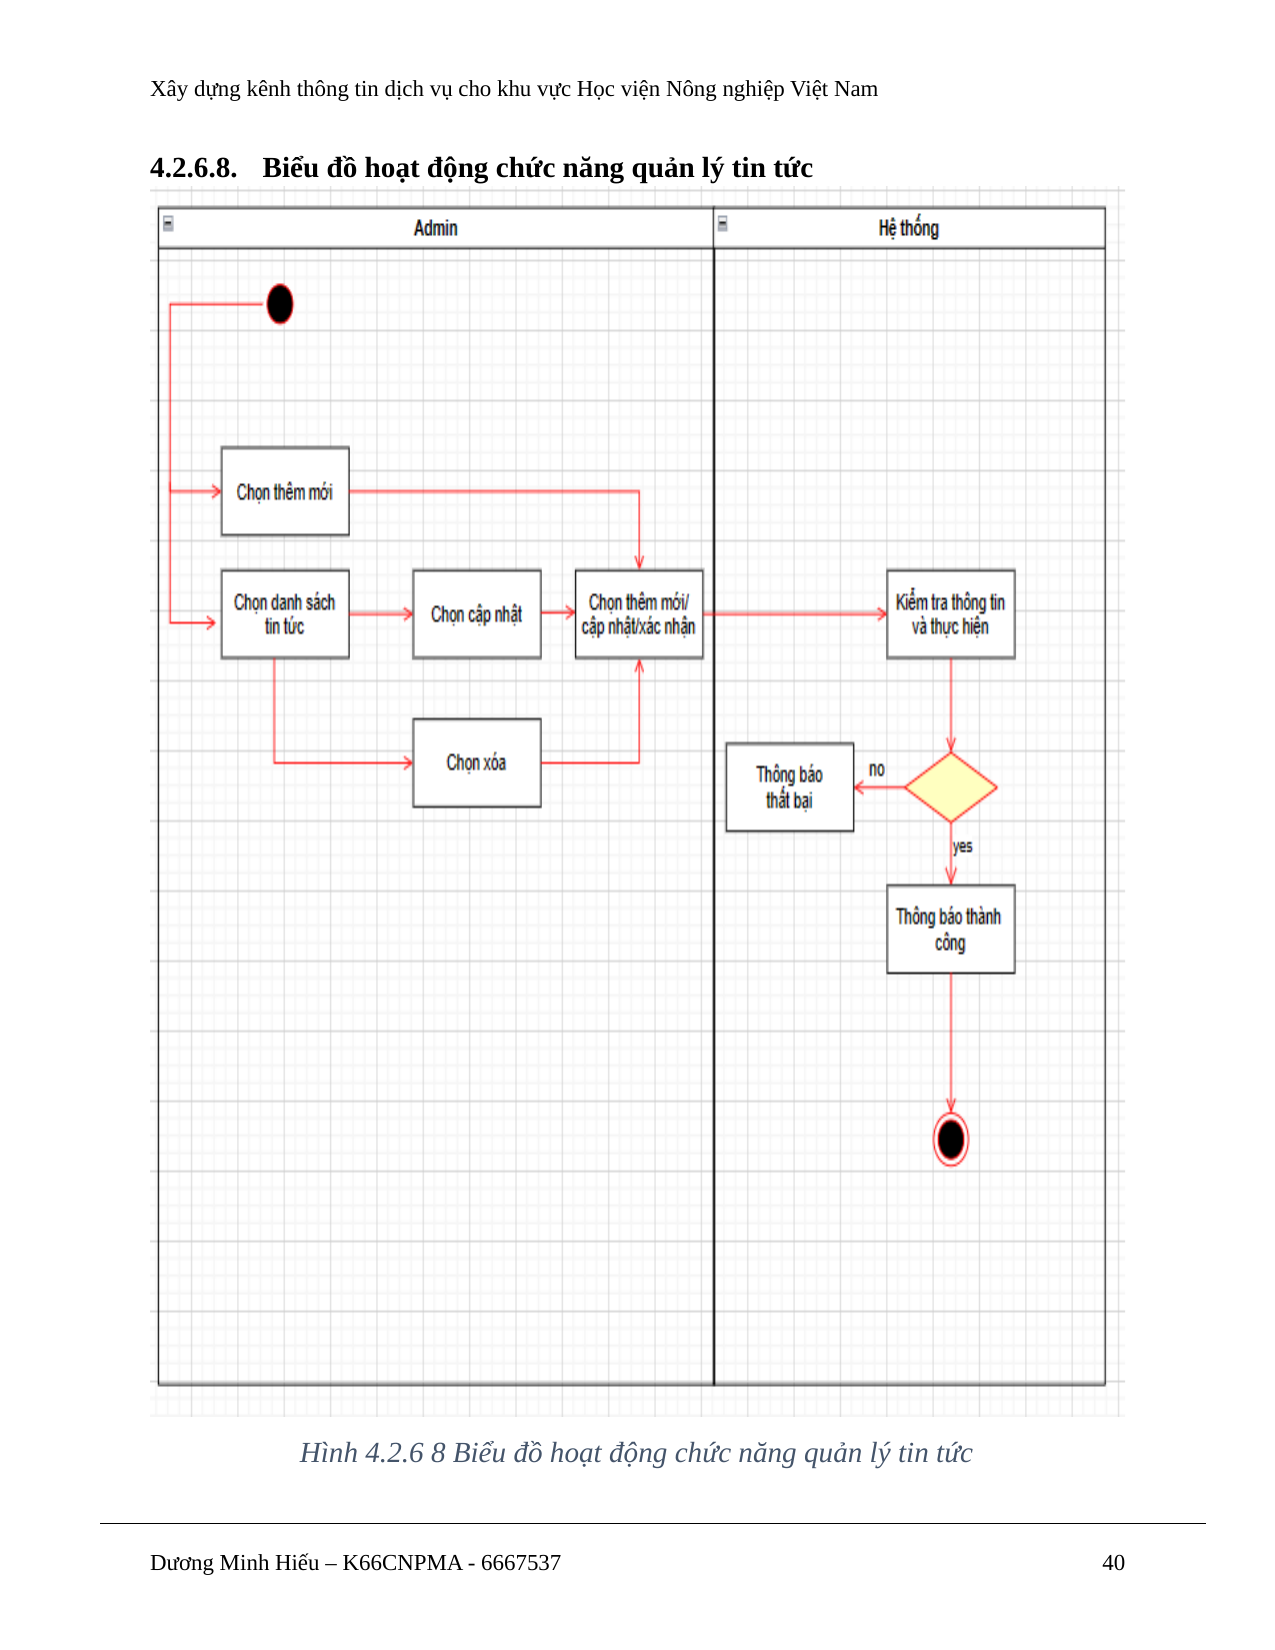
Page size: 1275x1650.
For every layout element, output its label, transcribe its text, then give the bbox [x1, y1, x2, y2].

picture [150, 186, 1125, 1417]
text Hình 4.2.6 8 Biểu đồ hoạt động chức năng quản lý tin tức [150, 1436, 1125, 1469]
subtitle Biểu đồ hoạt động chức năng quản lý tin tức [150, 150, 1125, 183]
